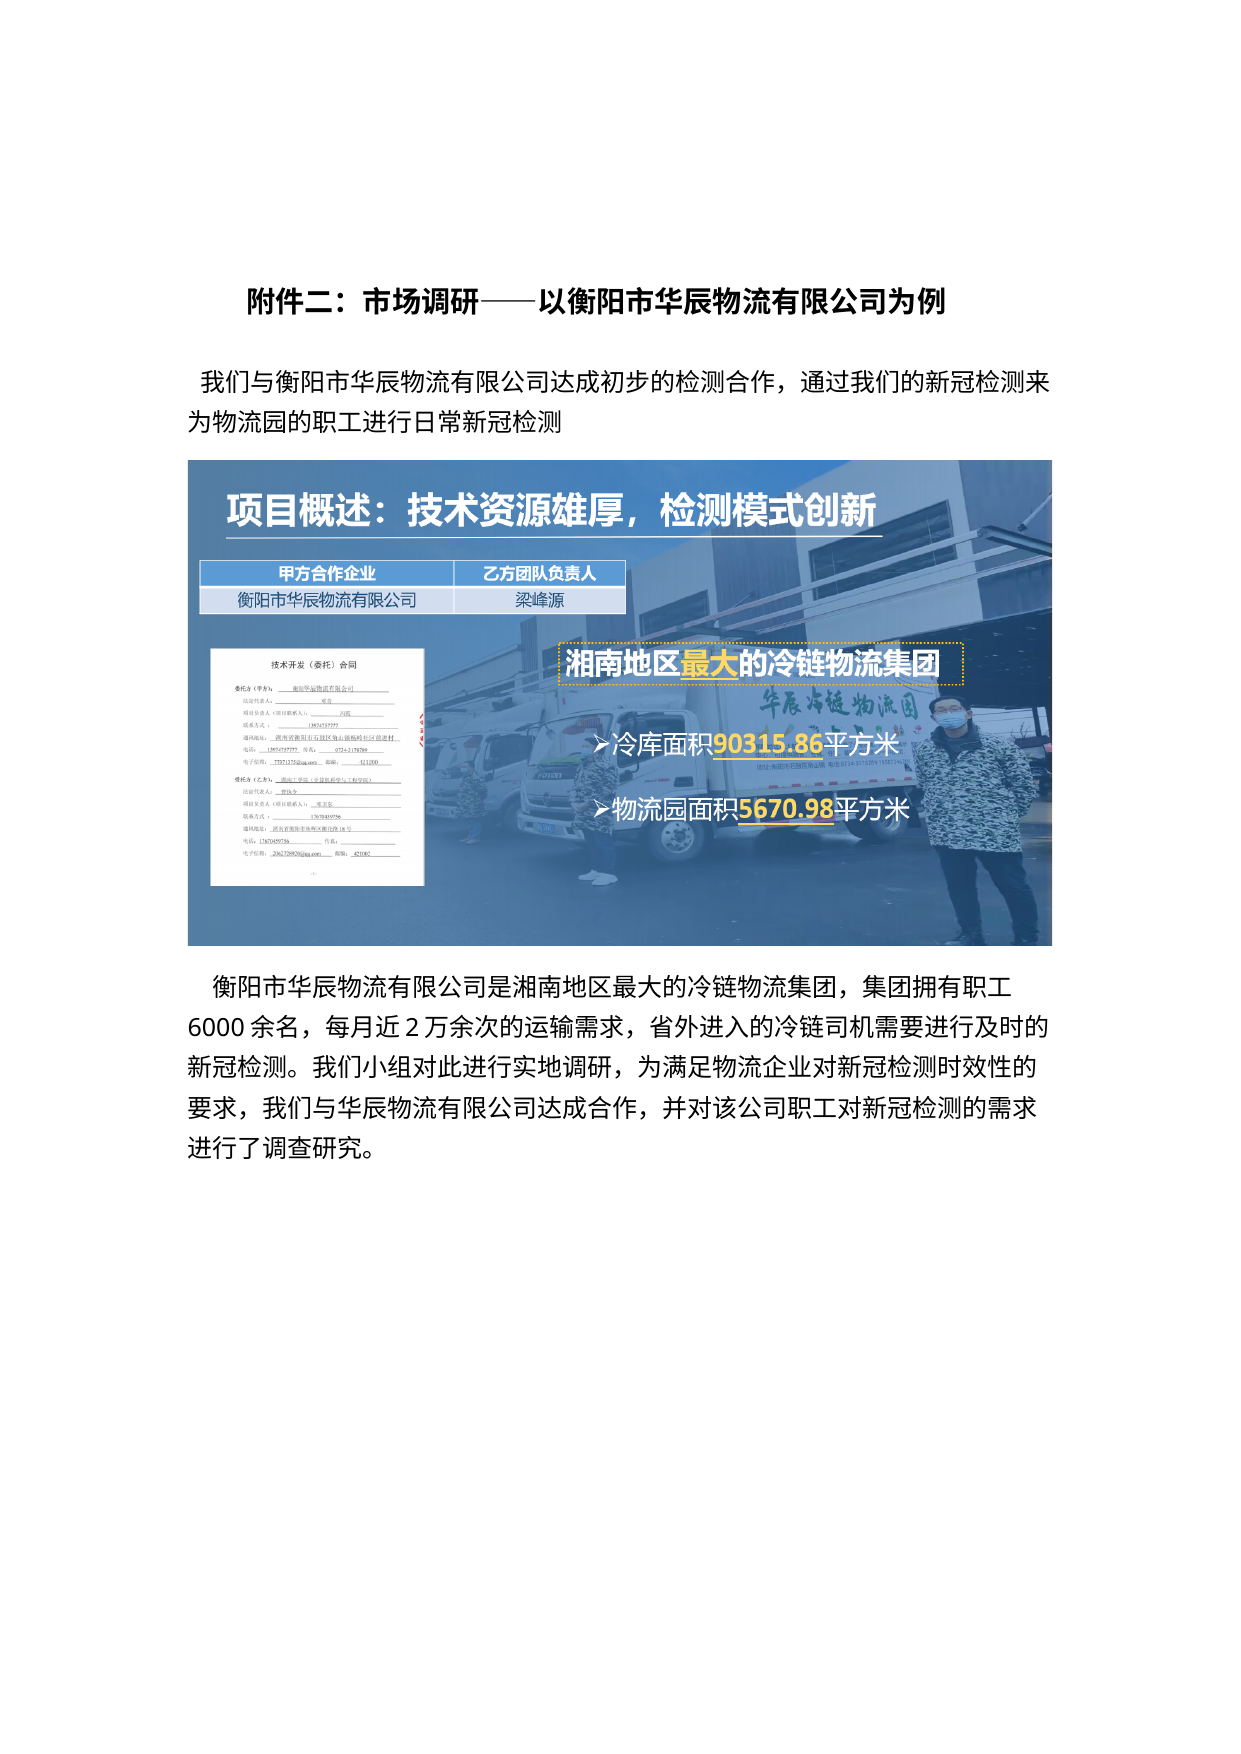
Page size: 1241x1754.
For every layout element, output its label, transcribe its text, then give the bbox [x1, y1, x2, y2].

picture [187, 460, 1053, 946]
text 我们与衡阳市华辰物流有限公司达成初步的检测合作，通过我们的新冠检测来为物流园的职工进行日常新冠检测 [187, 361, 1053, 441]
subtitle 附件二：市场调研——以衡阳市华辰物流有限公司为例 [187, 259, 1053, 340]
text 衡阳市华辰物流有限公司是湘南地区最大的冷链物流集团，集团拥有职工6000余名，每月近2万余次的运输需求，省外进入的冷链司机需要进行及时的新冠检测。我们小组对此进行实地调研，为满足物流企业对新冠检测时效性的要求，我们与华辰物流有限公司达成合作，并对该公司职工对新冠检测的需求进行了调查研究。 [187, 965, 1053, 1167]
